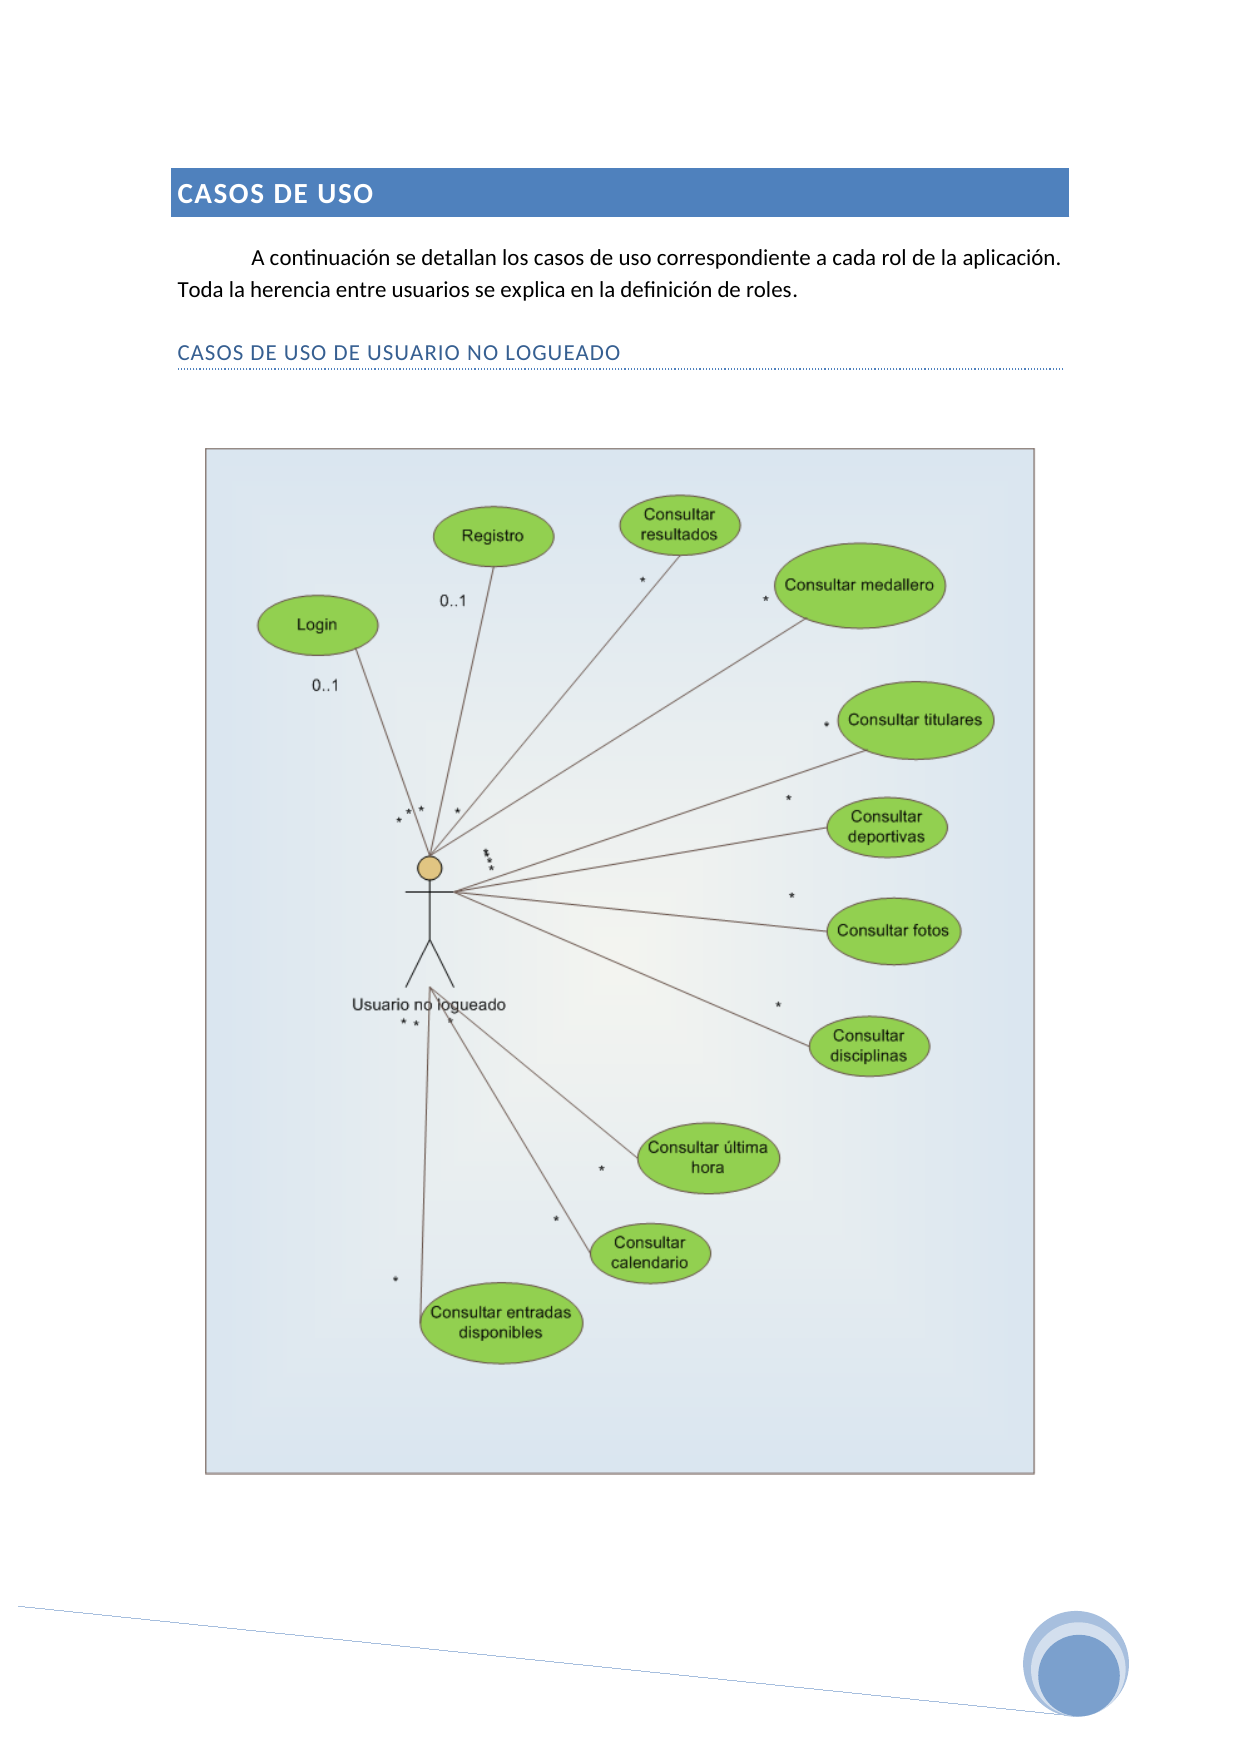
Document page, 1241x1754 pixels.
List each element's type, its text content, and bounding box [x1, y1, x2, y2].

picture [205, 448, 1036, 1475]
subtitle Casos de uso [177, 175, 1063, 210]
subtitle Casos de uso de usuario no logueado [177, 338, 1063, 370]
text A continuación se detallan los casos de uso correspondiente a cada rol de la aplicación. Toda la herencia entre usuarios se explica en la definición de roles. [177, 243, 1063, 303]
